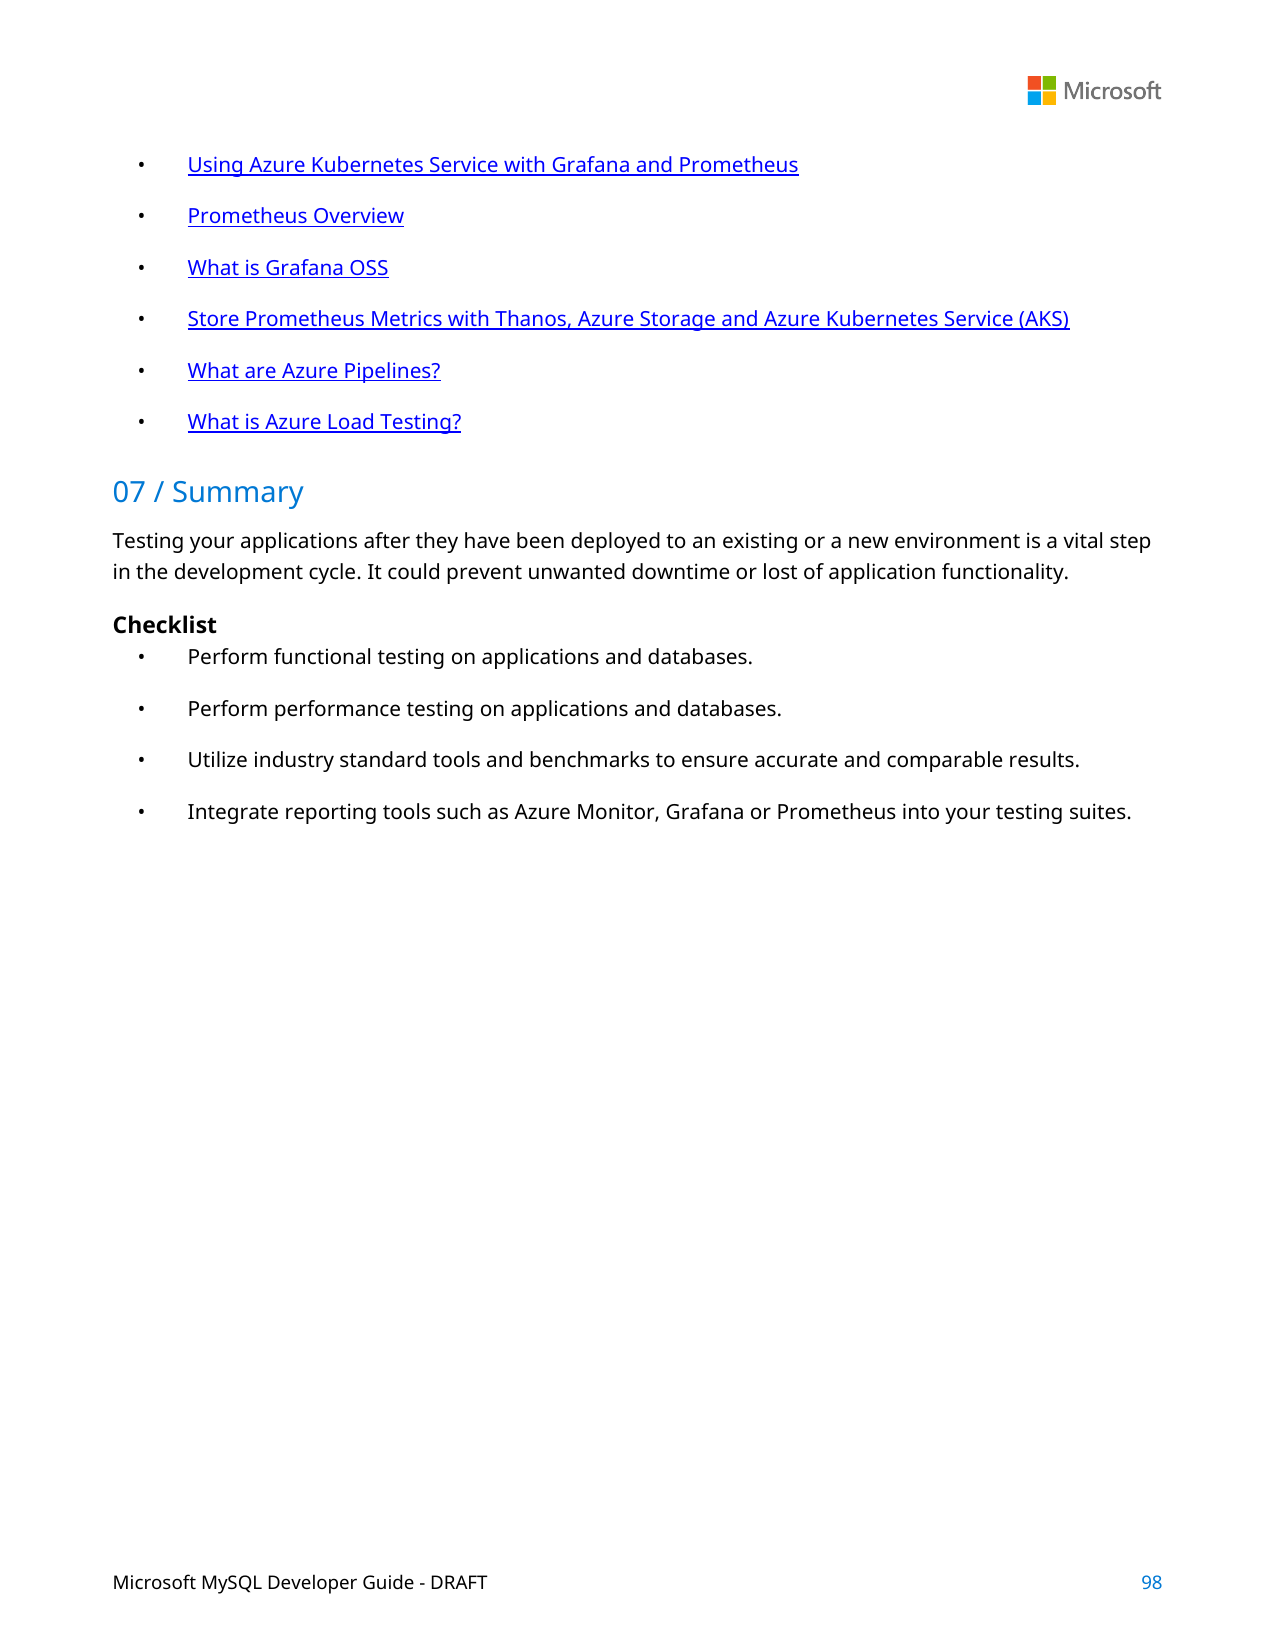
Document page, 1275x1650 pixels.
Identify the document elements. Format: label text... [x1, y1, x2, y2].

list Perform performance testing on applications and databases. [137, 694, 1162, 722]
list Store Prometheus Metrics with Thanos, Azure Storage and Azure Kubernetes Service (AKS) [137, 304, 1162, 333]
text Testing your applications after they have been deployed to an existing or a new environment is a vital step in the development cycle. It could prevent unwanted downtime or lost of application functionality. [112, 527, 1162, 586]
list Perform functional testing on applications and databases. [137, 642, 1162, 671]
list Using Azure Kubernetes Service with Grafana and Prometheus [137, 150, 1162, 178]
picture [1026, 75, 1163, 107]
subtitle Checklist [112, 609, 1162, 640]
list Prometheus Overview [137, 201, 1162, 230]
list Integrate reporting tools such as Azure Monitor, Grafana or Prometheus into your testing suites. [137, 797, 1162, 825]
subtitle 07 / Summary [112, 471, 1162, 511]
list What are Azure Pipelines? [137, 356, 1162, 384]
list What is Azure Load Testing? [137, 407, 1162, 436]
list Utilize industry standard tools and benchmarks to ensure accurate and comparable results. [137, 745, 1162, 774]
list What is Grafana OSS [137, 253, 1162, 281]
